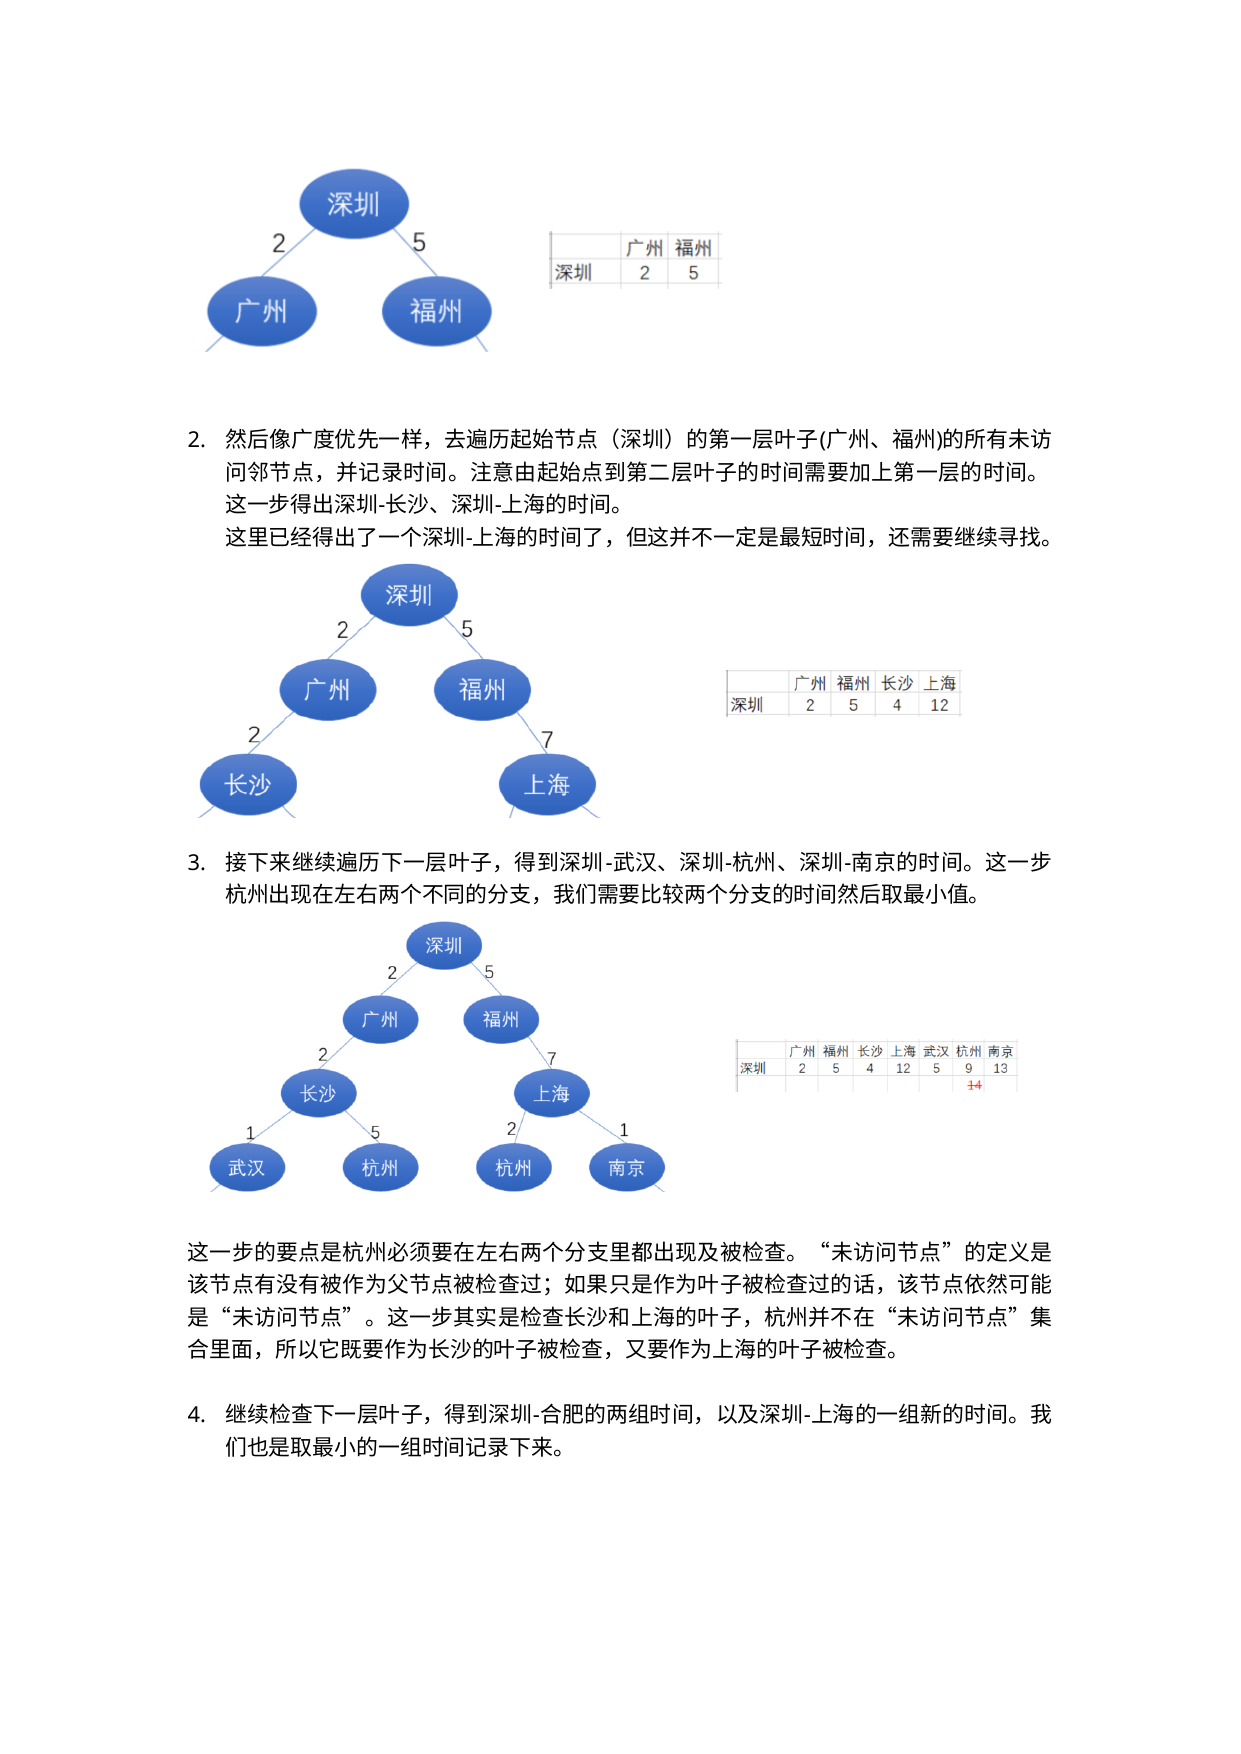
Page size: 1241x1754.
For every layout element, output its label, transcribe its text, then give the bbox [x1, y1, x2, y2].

list 继续检查下一层叶子，得到深圳-合肥的两组时间，以及深圳-上海的一组新的时间。我们也是取最小的一组时间记录下来。 [187, 1397, 1053, 1462]
list 接下来继续遍历下一层叶子，得到深圳-武汉、深圳-杭州、深圳-南京的时间。这一步杭州出现在左右两个不同的分支，我们需要比较两个分支的时间然后取最小值。 [187, 844, 1053, 909]
list 然后像广度优先一样，去遍历起始节点（深圳）的第一层叶子(广州、福州)的所有未访问邻节点，并记录时间。注意由起始点到第二层叶子的时间需要加上第一层的时间。这一步得出深圳-长沙、深圳-上海的时间。 这里已经得出了一个深圳-上海的时间了，但这并不一定是最短时间，还需要继续寻找。 [187, 422, 1053, 552]
picture [187, 909, 1053, 1226]
picture [187, 552, 1053, 843]
picture [187, 162, 740, 399]
text 这一步的要点是杭州必须要在左右两个分支里都出现及被检查。“未访问节点”的定义是该节点有没有被作为父节点被检查过；如果只是作为叶子被检查过的话，该节点依然可能是“未访问节点”。这一步其实是检查长沙和上海的叶子，杭州并不在“未访问节点”集合里面，所以它既要作为长沙的叶子被检查，又要作为上海的叶子被检查。 [187, 1234, 1053, 1364]
